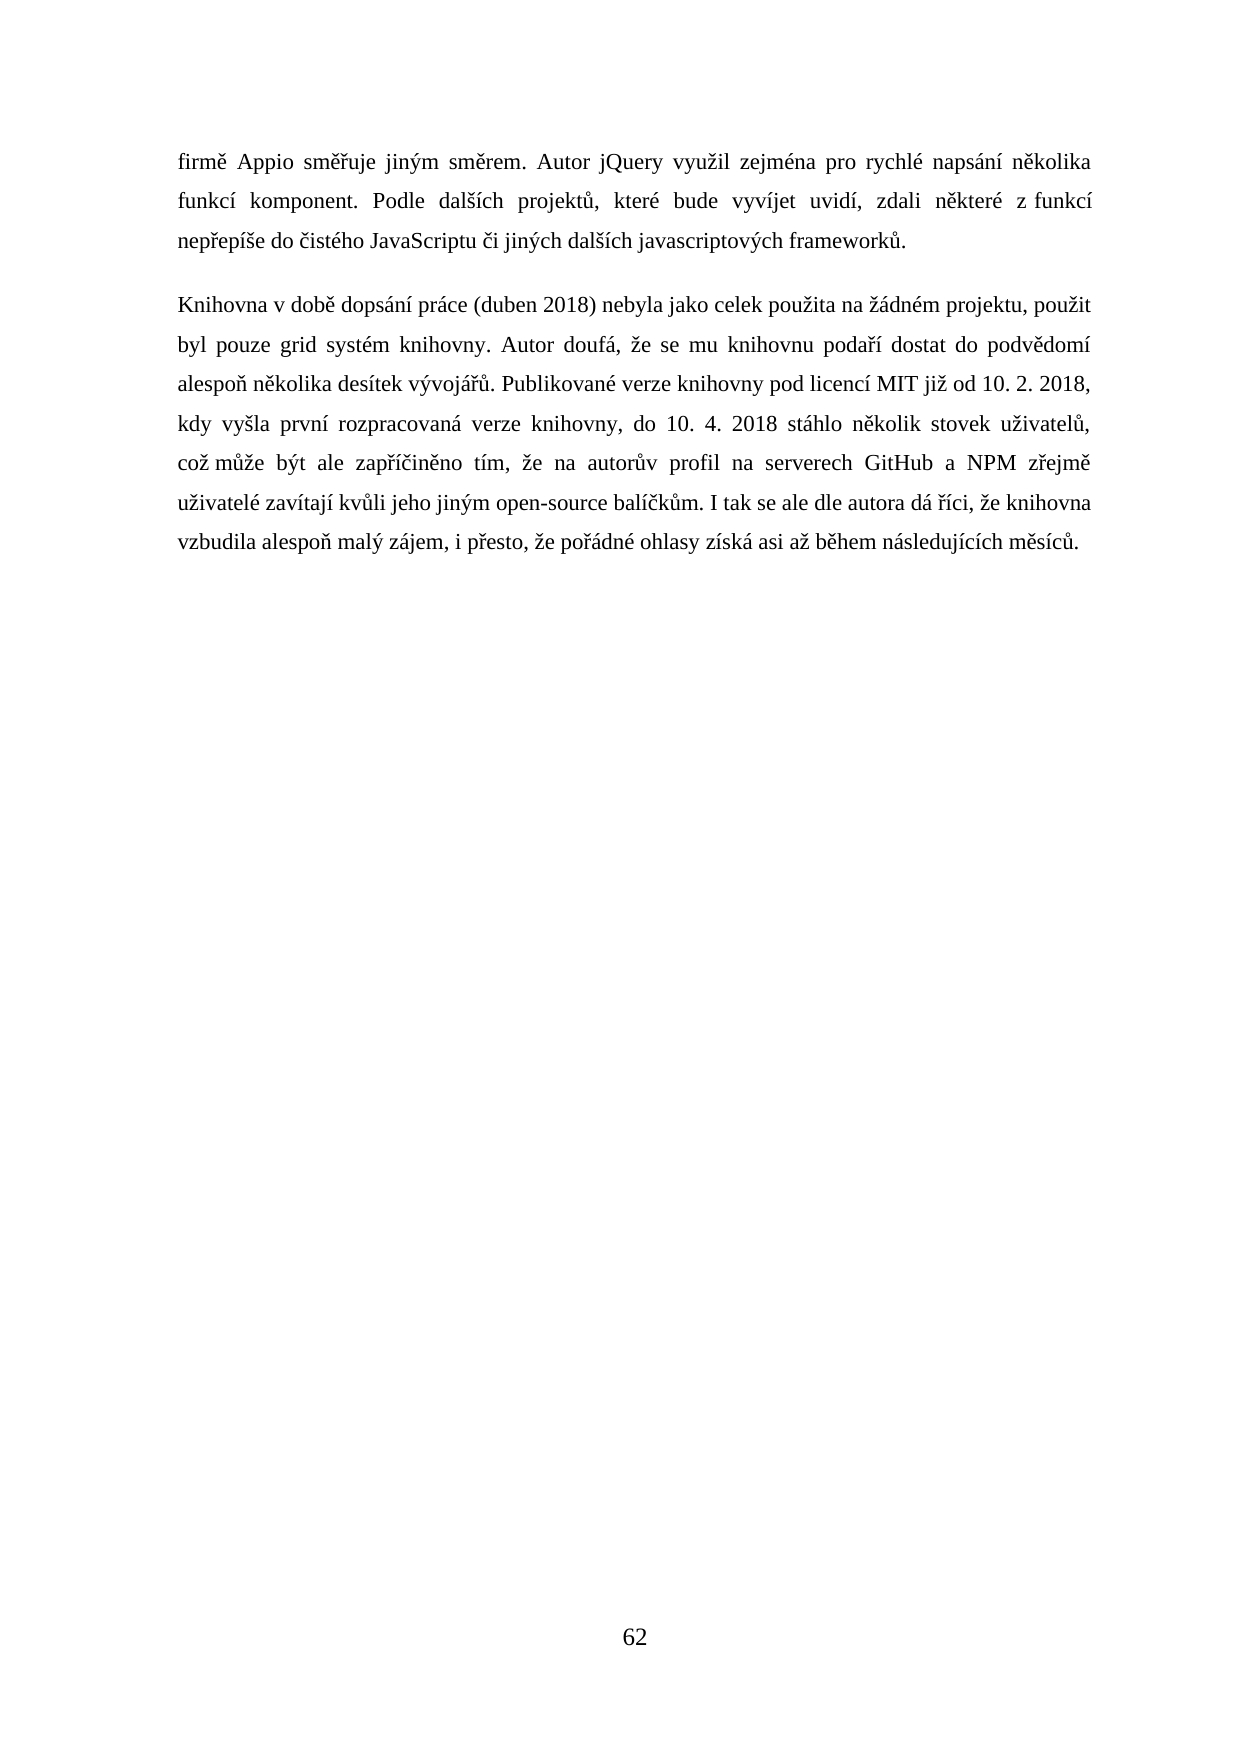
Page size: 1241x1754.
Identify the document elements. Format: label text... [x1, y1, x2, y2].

text Knihovna v době dopsání práce (duben 2018) nebyla jako celek použita na žádném projektu, použit byl pouze grid systém knihovny. Autor doufá, že se mu knihovnu podaří dostat do podvědomí alespoň několika desítek vývojářů. Publikované verze knihovny pod licencí MIT již od 10. 2. 2018, kdy vyšla první rozpracovaná verze knihovny, do 10. 4. 2018 stáhlo několik stovek uživatelů, což může být ale zapříčiněno tím, že na autorův profil na serverech GitHub a NPM zřejmě uživatelé zavítají kvůli jeho jiným open-source balíčkům. I tak se ale dle autora dá říci, že knihovna vzbudila alespoň malý zájem, i přesto, že pořádné ohlasy získá asi až během následujících měsíců. [177, 291, 1092, 554]
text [177, 148, 1092, 253]
